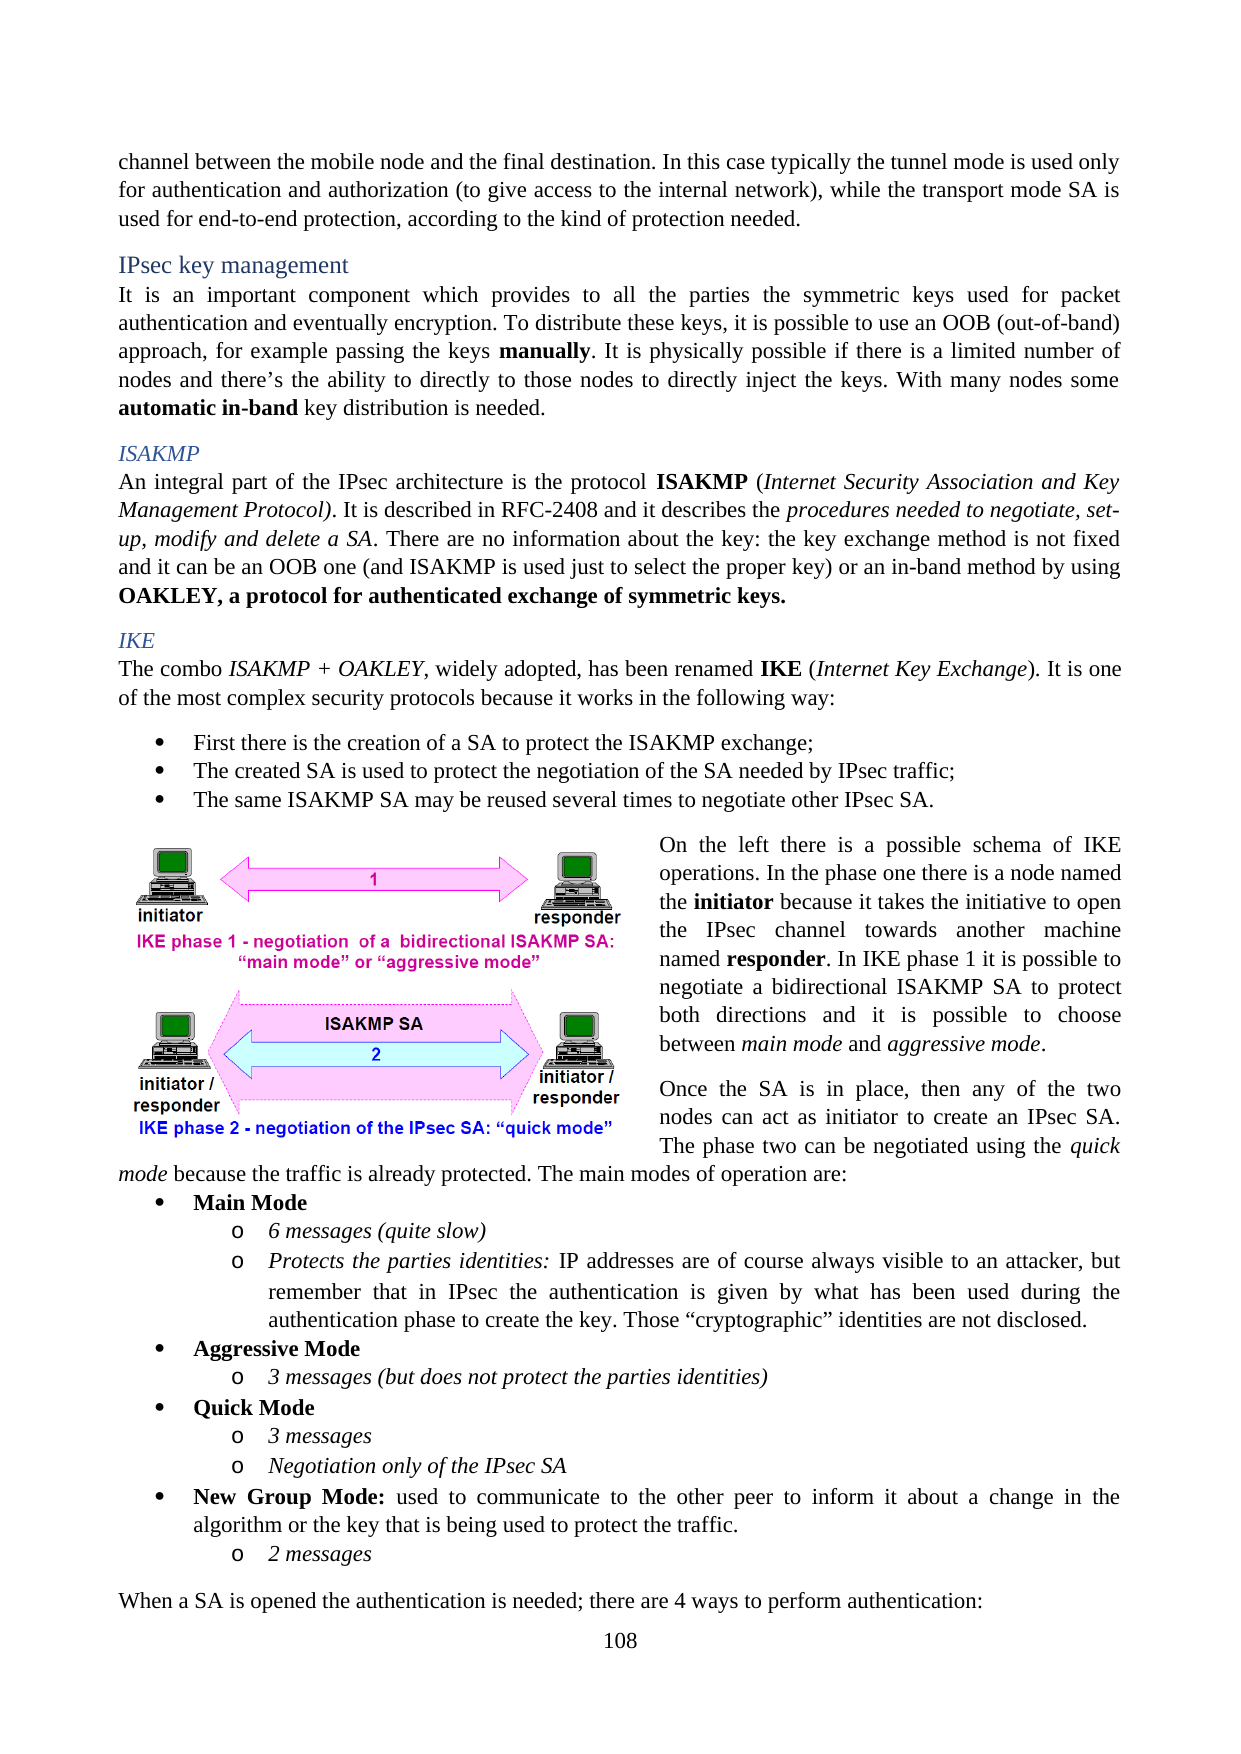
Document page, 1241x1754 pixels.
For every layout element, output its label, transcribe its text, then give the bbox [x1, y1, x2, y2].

list Protects the parties identities: IP addresses are of course always visible to an attacker, but remember that in IPsec the authentication is given by what has been used during the authentication phase to create the key. Those “cryptographic” identities are not disclosed. [231, 1248, 1122, 1333]
list 3 messages (but does not protect the parties identities) [231, 1363, 1122, 1391]
text The combo ISAKMP + OAKLEY, widely adopted, has been renamed IKE (Internet Key Exchange). It is one of the most complex security protocols because it works in the following way: [118, 655, 1122, 710]
list Negotiation only of the IPsec SA [231, 1452, 1122, 1481]
list 6 messages (quite slow) [231, 1217, 1122, 1245]
list 3 messages [231, 1422, 1122, 1450]
text When a SA is opened the authentication is needed; there are 4 ways to perform authentication: [118, 1587, 1122, 1613]
text An integral part of the IPsec architecture is the protocol ISAKMP (Internet Security Association and Key Management Protocol). It is described in RFC-2408 and it describes the procedures needed to negotiate, set-up, modify and delete a SA. There are no information about the key: the key exchange method is not fixed and it can be an OOB one (and ISAKMP is used just to select the proper key) or an in-band method by using OAKLEY, a protocol for authenticated exchange of symmetric keys. [118, 468, 1122, 608]
picture [118, 831, 641, 1141]
list 2 messages [231, 1540, 1122, 1568]
list The created SA is used to protect the negotiation of the SA needed by IPsec traffic; [156, 757, 1122, 784]
subtitle IKE [118, 627, 1122, 653]
subtitle IPsec key management [118, 250, 1122, 278]
list The same ISAKMP SA may be reused several times to negotiate other IPsec SA. [156, 786, 1122, 812]
list Main Mode [156, 1189, 1122, 1215]
list First there is the creation of a SA to protect the ISAKMP exchange; [156, 729, 1122, 755]
text It is an important component which provides to all the parties the symmetric keys used for packet authentication and eventually encryption. To distribute these keys, it is possible to use an OOB (out-of-band) approach, for example passing the keys manually. It is physically possible if there is a limited number of nodes and there’s the ability to directly to those nodes to directly inject the keys. With many nodes some automatic in-band key distribution is needed. [118, 281, 1122, 421]
list Aggressive Mode [156, 1335, 1122, 1361]
subtitle ISAKMP [118, 439, 1122, 466]
list Quick Mode [156, 1394, 1122, 1420]
text Once the SA is in place, then any of the two nodes can act as initiator to create an IPsec SA. The phase two can be negotiated using the quick mode because the traffic is already protected. The main modes of operation are: [118, 1075, 1122, 1187]
list New Group Mode: used to communicate to the other peer to inform it about a change in the algorithm or the key that is being used to protect the traffic. [156, 1483, 1122, 1538]
text On the left there is a possible schema of IKE operations. In the phase one there is a node named the initiator because it takes the initiative to open the IPsec channel towards another machine named responder. In IKE phase 1 it is possible to negotiate a bidirectional ISAKMP SA to protect both directions and it is possible to choose between main mode and aggressive mode. [641, 831, 1122, 1056]
